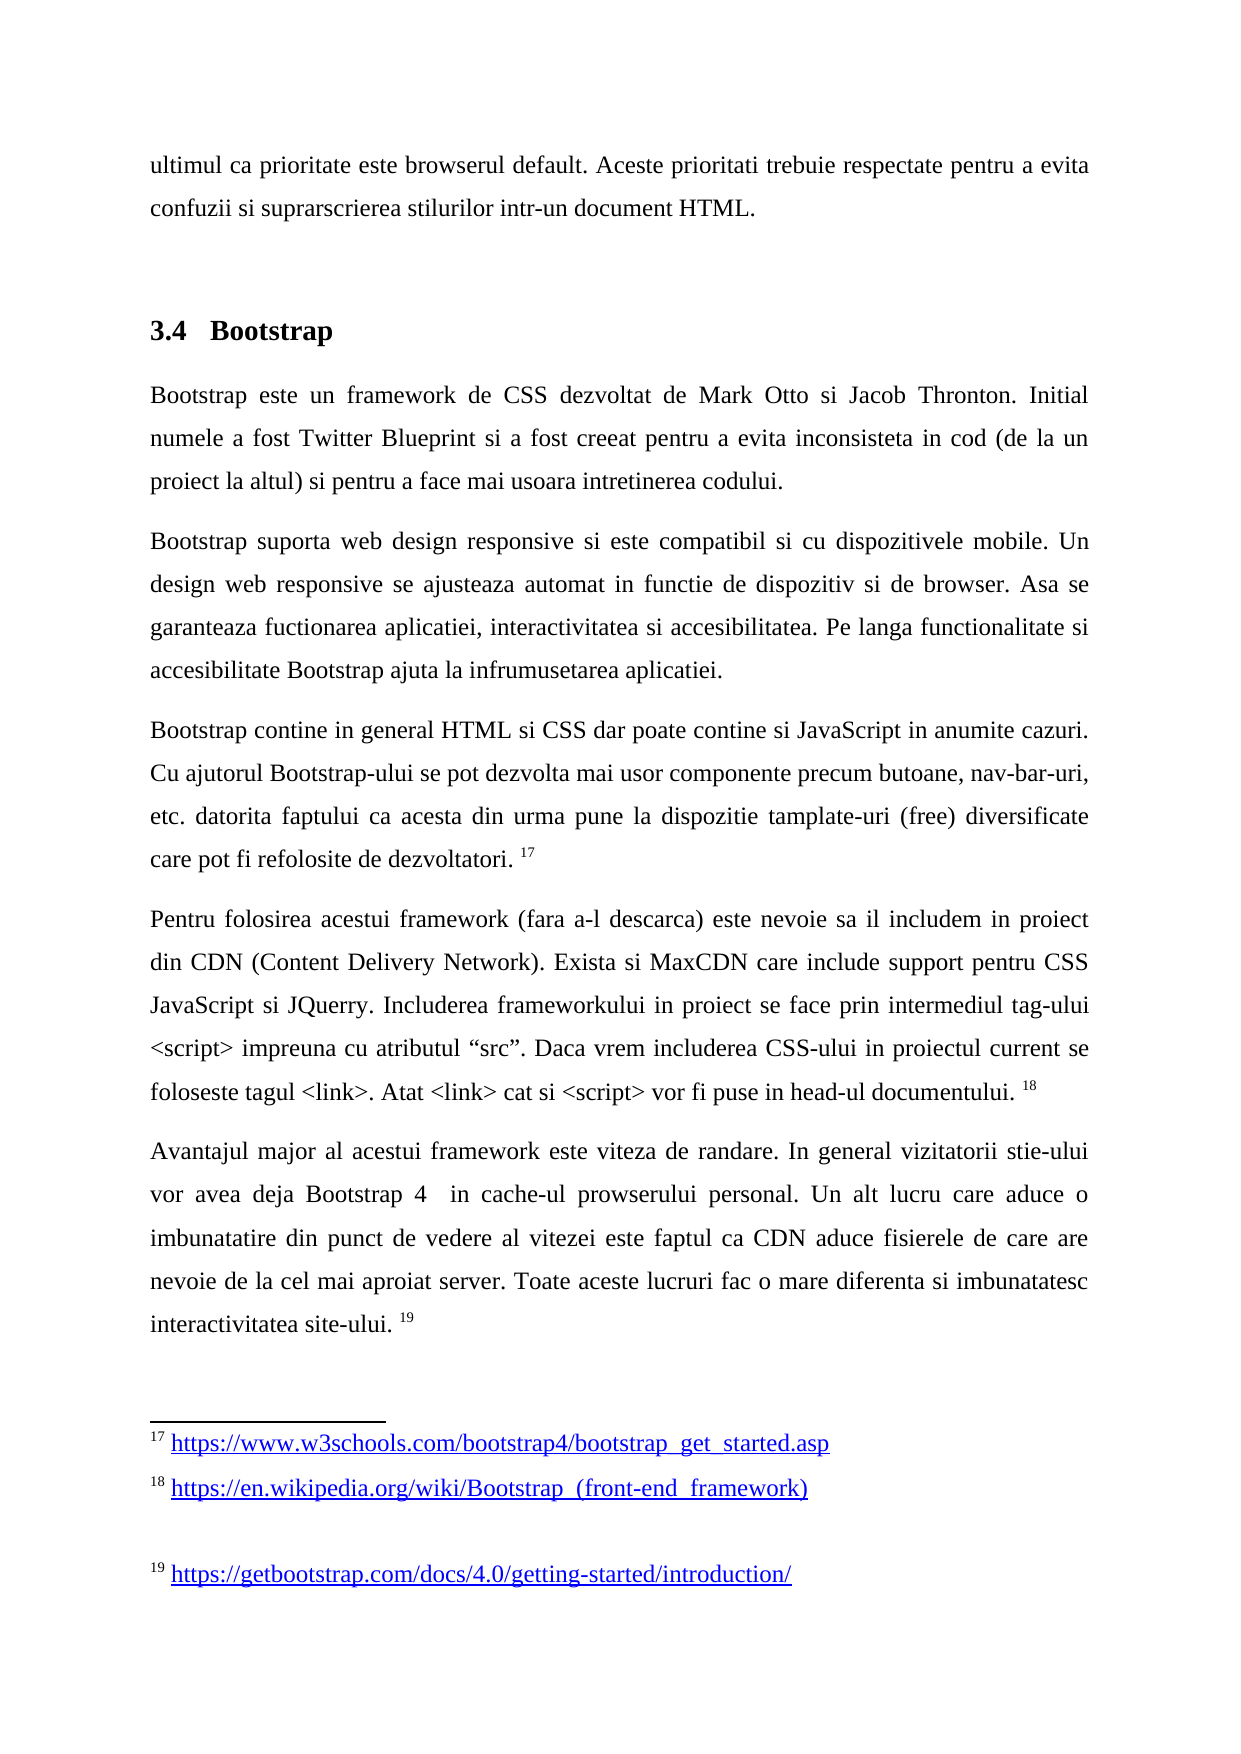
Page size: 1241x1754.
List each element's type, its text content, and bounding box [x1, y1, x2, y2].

text Pentru folosirea acestui framework (fara a-l descarca) este nevoie sa il includem in proiect din CDN (Content Delivery Network). Exista si MaxCDN care include support pentru CSS JavaScript si JQuerry. Includerea frameworkului in proiect se face prin intermediul tag-ului <script> impreuna cu atributul “src”. Daca vrem includerea CSS-ului in proiectul current se foloseste tagul <link>. Atat <link> cat si <script> vor fi puse in head-ul documentului. [150, 904, 1090, 1105]
text Avantajul major al acestui framework este viteza de randare. In general vizitatorii stie-ului vor avea deja Bootstrap 4 in cache-ul prowserului personal. Un alt lucru care aduce o imbunatatire din punct de vedere al vitezei este faptul ca CDN aduce fisierele de care are nevoie de la cel mai aproiat server. Toate aceste lucruri fac o mare diferenta si imbunatatesc interactivitatea site-ului. [150, 1136, 1090, 1338]
text Bootstrap suporta web design responsive si este compatibil si cu dispozitivele mobile. Un design web responsive se ajusteaza automat in functie de dispozitiv si de browser. Asa se garanteaza fuctionarea aplicatiei, interactivitatea si accesibilitatea. Pe langa functionalitate si accesibilitate Bootstrap ajuta la infrumusetarea aplicatiei. [150, 526, 1090, 684]
subtitle Bootstrap [150, 313, 1090, 346]
text Bootstrap este un framework de CSS dezvoltat de Mark Otto si Jacob Thronton. Initial numele a fost Twitter Blueprint si a fost creeat pentru a evita inconsisteta in cod (de la un proiect la altul) si pentru a face mai usoara intretinerea codului. [150, 380, 1090, 495]
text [150, 150, 1090, 222]
text Bootstrap contine in general HTML si CSS dar poate contine si JavaScript in anumite cazuri. Cu ajutorul Bootstrap-ului se pot dezvolta mai usor componente precum butoane, nav-bar-uri, etc. datorita faptului ca acesta din urma pune la dispozitie tamplate-uri (free) diversificate care pot fi refolosite de dezvoltatori. [150, 715, 1090, 873]
